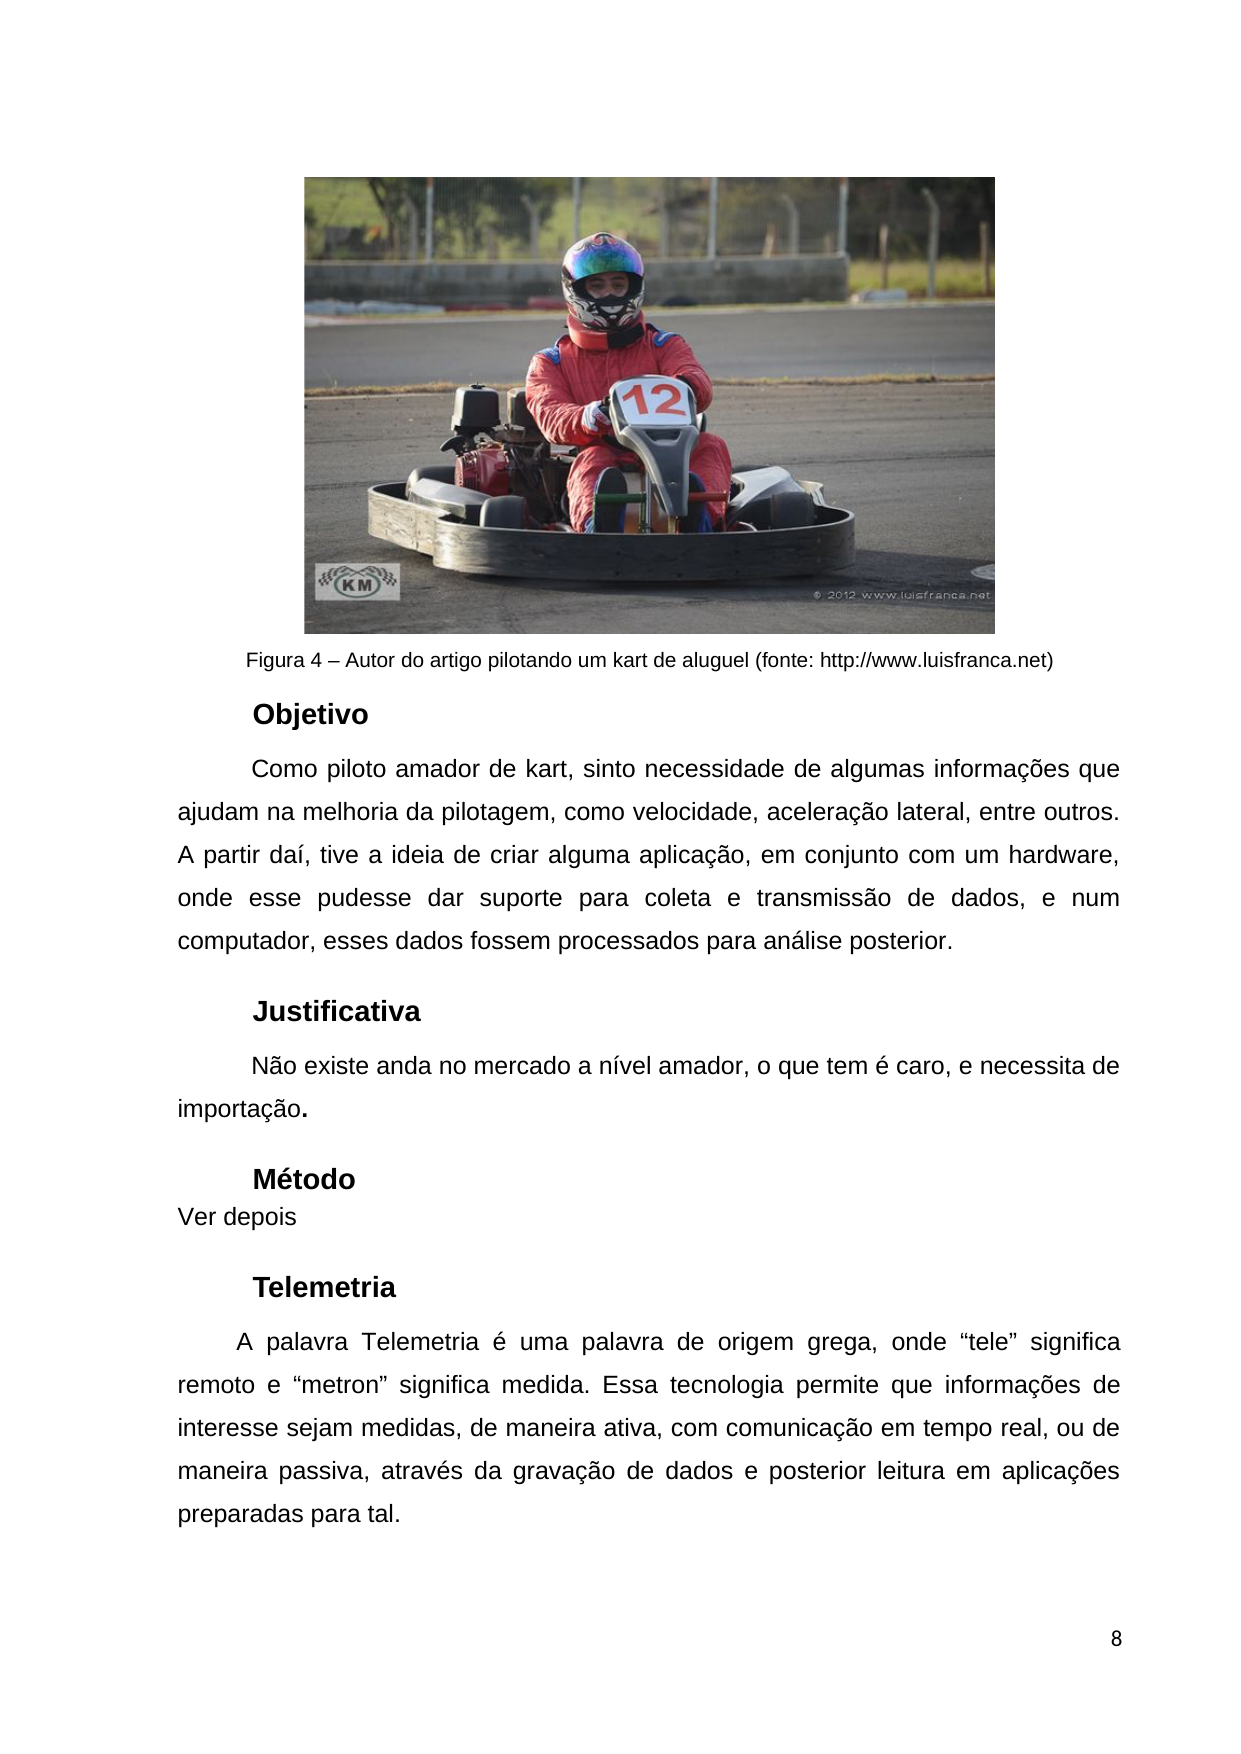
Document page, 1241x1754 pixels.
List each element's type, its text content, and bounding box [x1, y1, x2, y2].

text Figura 4 – Autor do artigo pilotando um kart de aluguel (fonte: http://www.luisfranca.net) [177, 648, 1122, 672]
text Como piloto amador de kart, sinto necessidade de algumas informações que ajudam na melhoria da pilotagem, como velocidade, aceleração lateral, entre outros. A partir daí, tive a ideia de criar alguma aplicação, em conjunto com um hardware, onde esse pudesse dar suporte para coleta e transmissão de dados, e num computador, esses dados fossem processados para análise posterior. [177, 753, 1122, 955]
text A palavra Telemetria é uma palavra de origem grega, onde “tele” significa remoto e “metron” significa medida. Essa tecnologia permite que informações de interesse sejam medidas, de maneira ativa, com comunicação em tempo real, ou de maneira passiva, através da gravação de dados e posterior leitura em aplicações preparadas para tal. [177, 1326, 1122, 1528]
text Objetivo [252, 697, 1122, 731]
text Método [252, 1162, 1122, 1196]
text Ver depois [177, 1202, 1122, 1231]
picture [304, 177, 995, 634]
text Justificativa [252, 994, 1122, 1028]
text Telemetria [252, 1270, 1122, 1303]
text Não existe anda no mercado a nível amador, o que tem é caro, e necessita de importação. [177, 1051, 1122, 1123]
